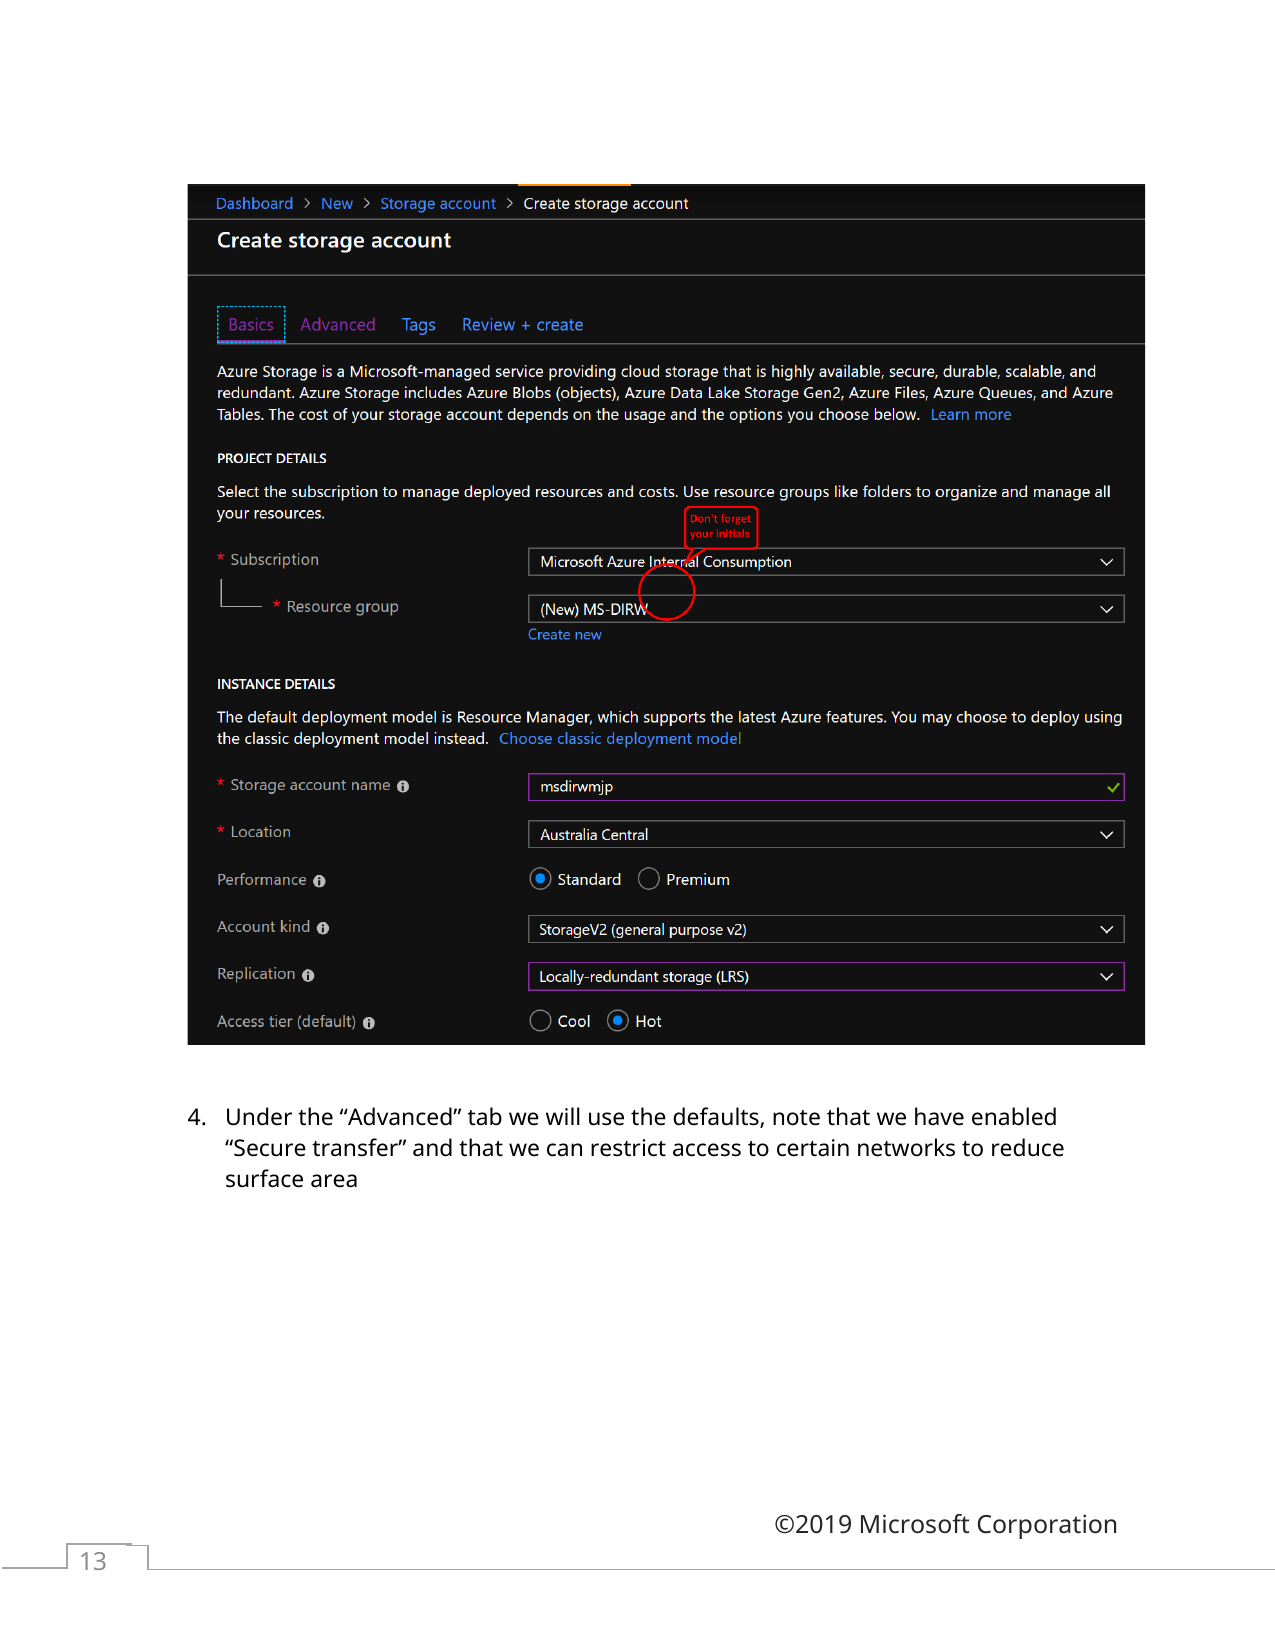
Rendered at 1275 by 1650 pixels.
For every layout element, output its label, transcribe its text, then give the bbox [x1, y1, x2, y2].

list Under the “Advanced” tab we will use the defaults, note that we have enabled “Secure transfer” and that we can restrict access to certain networks to reduce surface area [187, 1101, 1125, 1194]
picture [187, 184, 1146, 1045]
